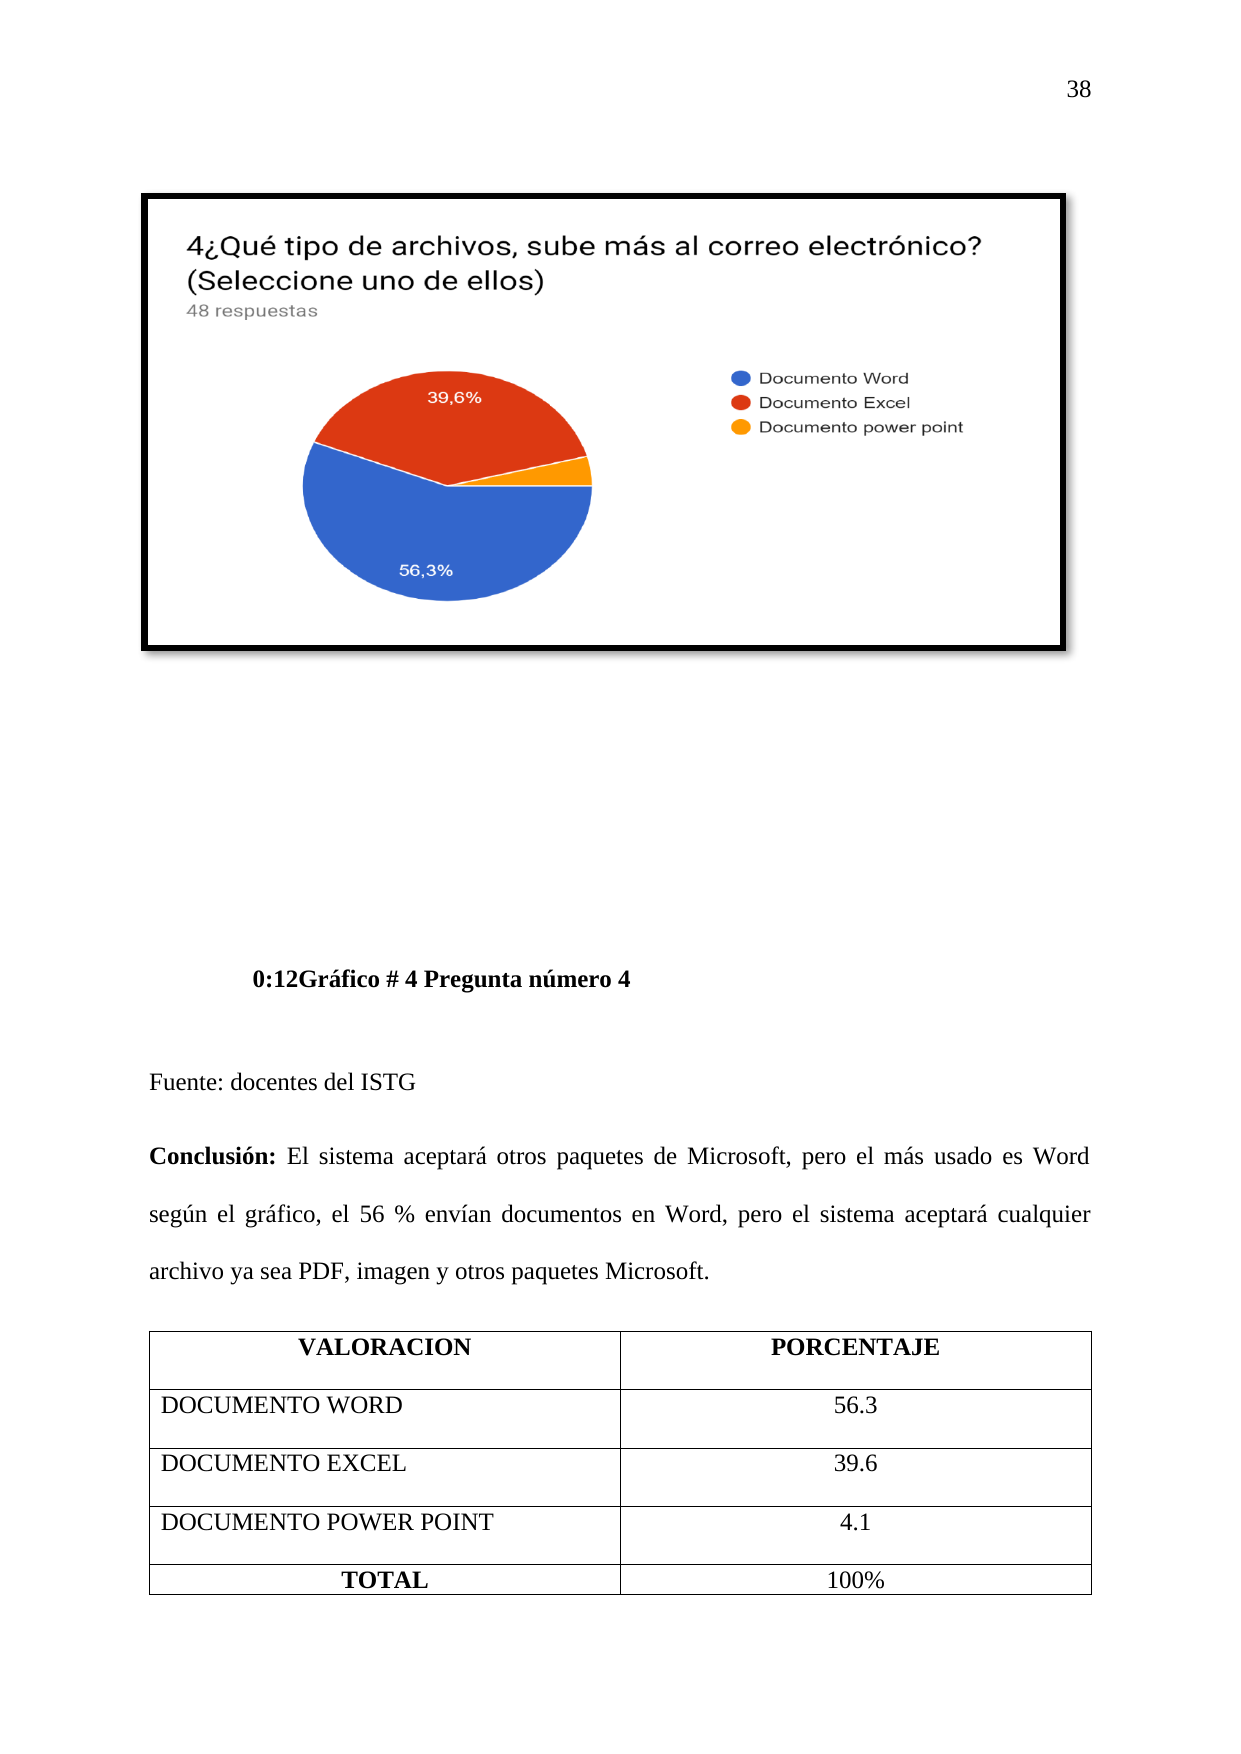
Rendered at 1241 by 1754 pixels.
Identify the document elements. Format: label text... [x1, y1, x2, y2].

table_cell DOCUMENTO POWER POINT [150, 1507, 620, 1564]
text Conclusión: El sistema aceptará otros paquetes de Microsoft, pero el más usado es Word según el gráfico, el 56 % envían documentos en Word, pero el sistema aceptará cualquier archivo ya sea PDF, imagen y otros paquetes Microsoft. [149, 1141, 1091, 1285]
table_cell 39.6 [621, 1449, 1091, 1506]
table_cell 56.3 [621, 1390, 1091, 1447]
table_cell DOCUMENTO WORD [150, 1390, 620, 1447]
table_header VALORACION [150, 1332, 620, 1389]
text Fuente: docentes del ISTG [149, 964, 1091, 1096]
table_cell 100% [621, 1565, 1091, 1594]
table_cell DOCUMENTO EXCEL [150, 1449, 620, 1506]
table_cell 4.1 [621, 1507, 1091, 1564]
table_header PORCENTAJE [621, 1332, 1091, 1389]
picture [148, 199, 1060, 645]
table_cell TOTAL [150, 1565, 620, 1594]
